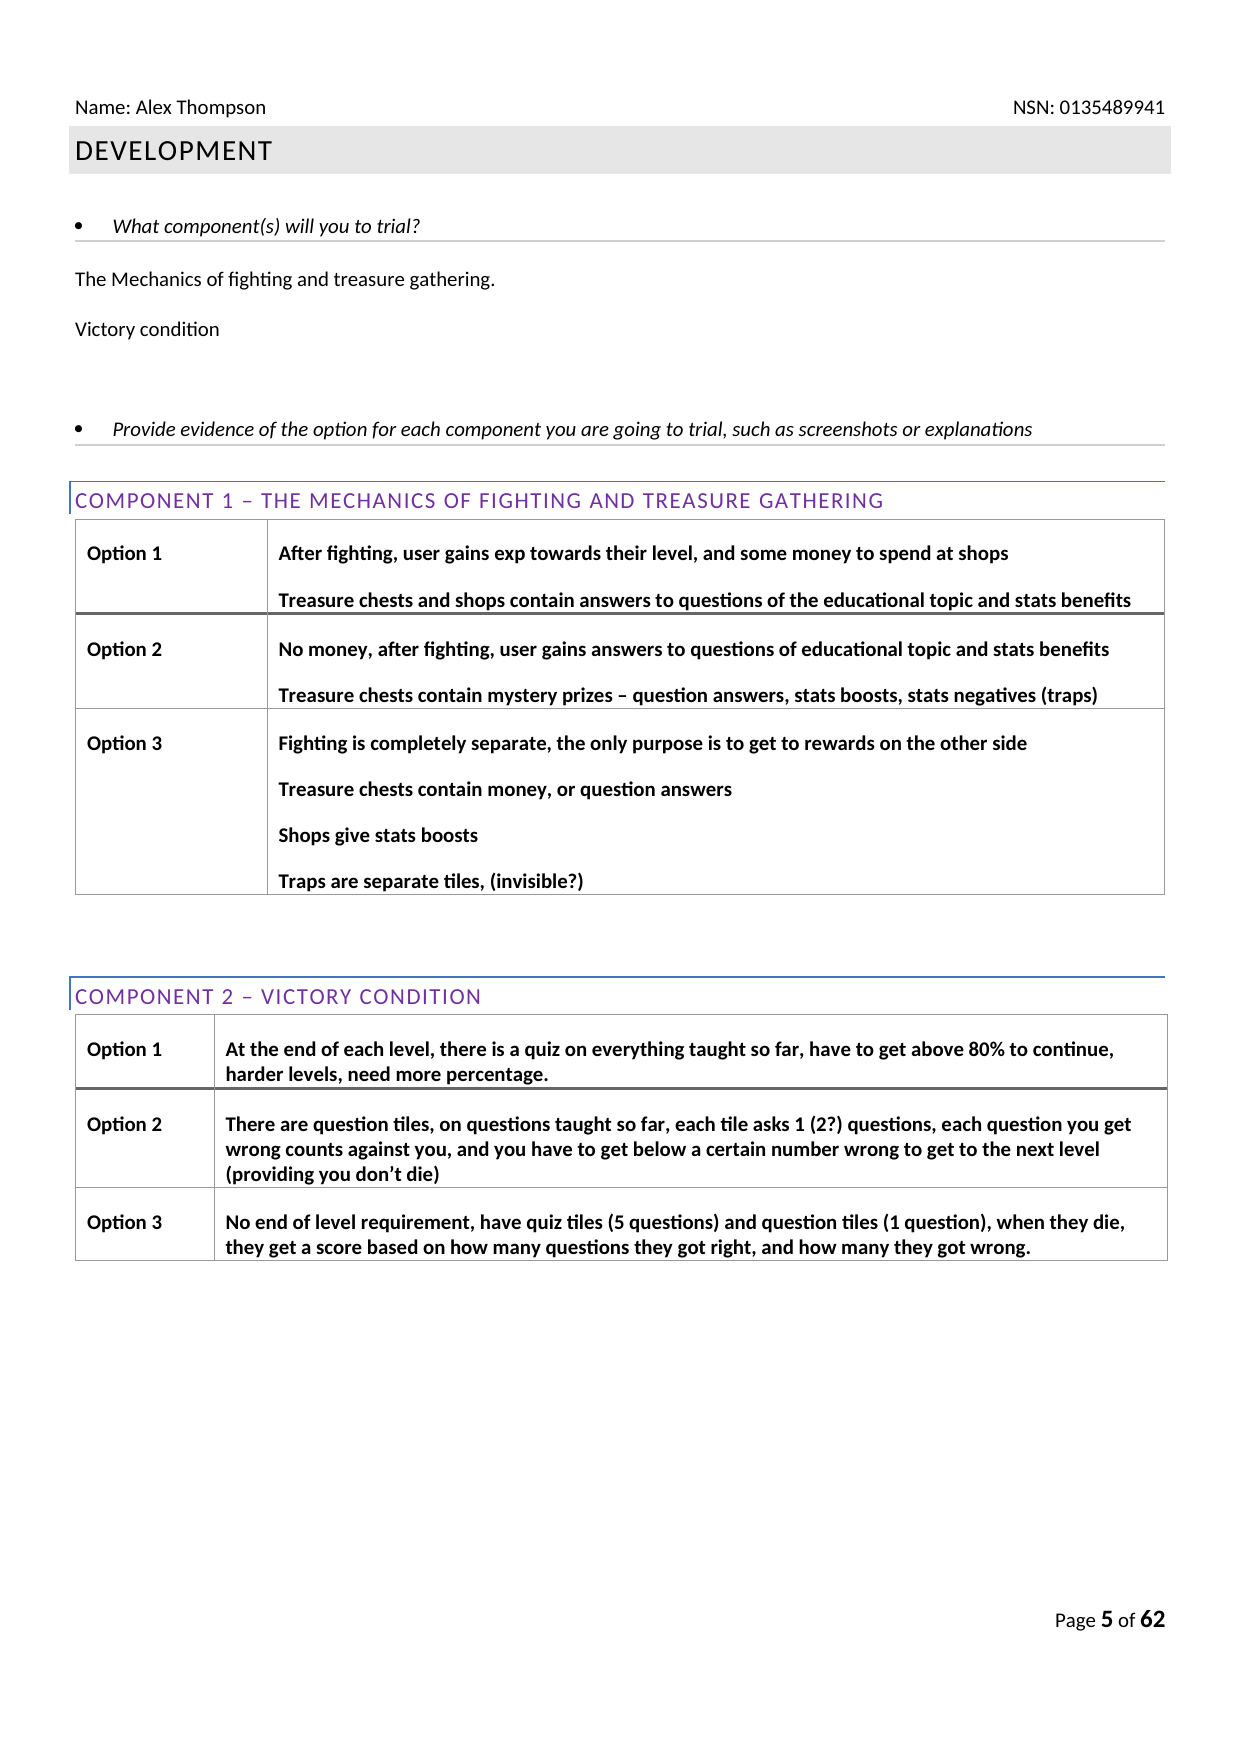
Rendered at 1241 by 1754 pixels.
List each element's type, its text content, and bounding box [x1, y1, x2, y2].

table_header At the end of each level, there is a quiz on everything taught so far, have to get above 80% to continue, harder levels, need more percentage. [215, 1015, 1167, 1087]
table_cell Option 2 [76, 1090, 214, 1187]
table_cell Option 3 [76, 1188, 214, 1260]
table_header Option 1 [76, 520, 267, 612]
subtitle Component 1 – The mechanics of fighting and treasure gathering [71, 482, 1165, 514]
table_cell Fighting is completely separate, the only purpose is to get to rewards on the other side Treasure chests contain money, or question answers Shops give stats boosts Traps are separate tiles, (invisible?) [268, 709, 1164, 894]
table_header After fighting, user gains exp towards their level, and some money to spend at shops Treasure chests and shops contain answers to questions of the educational topic and stats benefits [268, 520, 1164, 612]
table_cell Option 2 [76, 615, 267, 708]
subtitle Component 2 – Victory condition [71, 978, 1165, 1010]
text What component(s) will you to trial? [75, 213, 1165, 240]
table_cell No money, after fighting, user gains answers to questions of educational topic and stats benefits Treasure chests contain mystery prizes – question answers, stats boosts, stats negatives (traps) [268, 615, 1164, 708]
text The Mechanics of fighting and treasure gathering. [75, 267, 1165, 292]
table_cell No end of level requirement, have quiz tiles (5 questions) and question tiles (1 question), when they die, they get a score based on how many questions they got right, and how many they got wrong. [215, 1188, 1167, 1260]
text Provide evidence of the option for each component you are going to trial, such as screenshots or explanations [75, 417, 1165, 444]
table_cell There are question tiles, on questions taught so far, each tile asks 1 (2?) questions, each question you get wrong counts against you, and you have to get below a certain number wrong to get to the next level (providing you don’t die) [215, 1090, 1167, 1187]
table_header Option 1 [76, 1015, 214, 1087]
table_cell Option 3 [76, 709, 267, 894]
text Victory condition [75, 317, 1165, 342]
subtitle Development [75, 133, 1165, 168]
